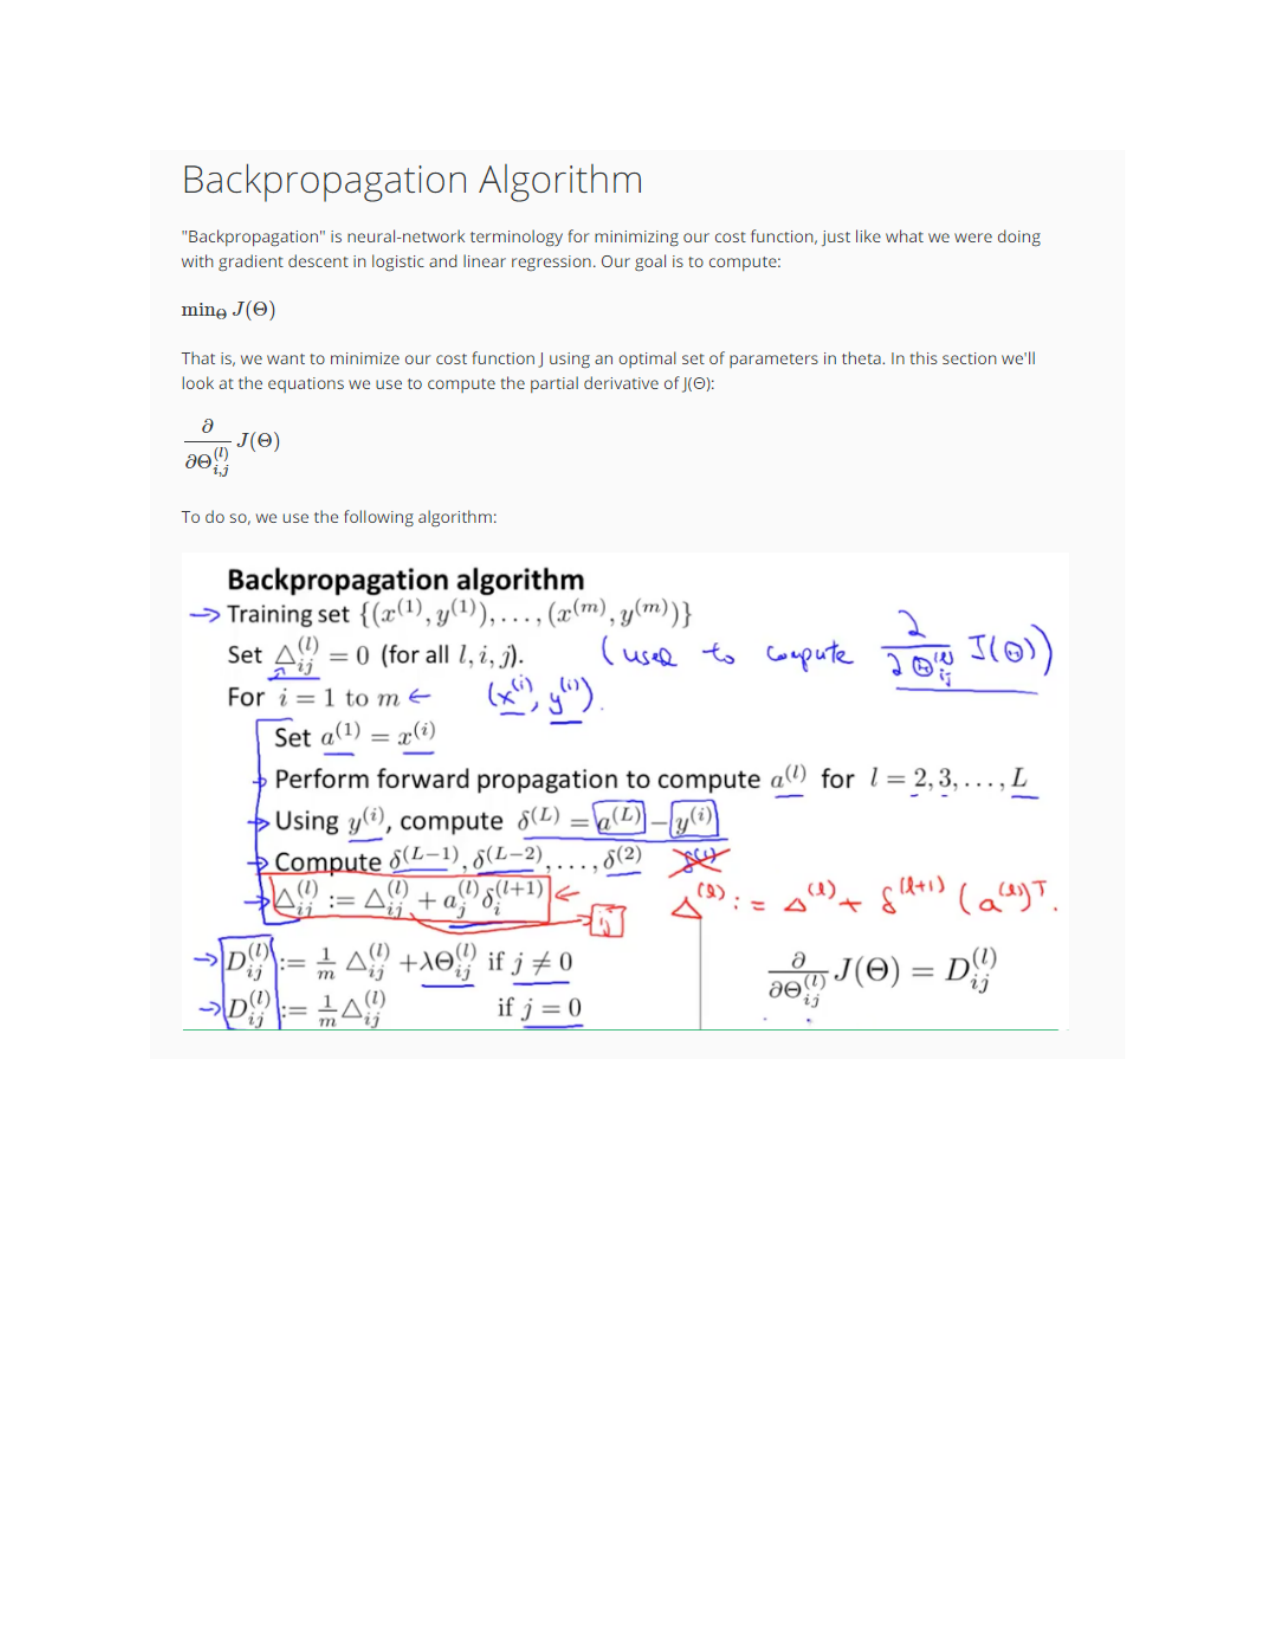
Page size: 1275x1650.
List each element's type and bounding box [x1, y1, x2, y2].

picture [150, 150, 1125, 1059]
